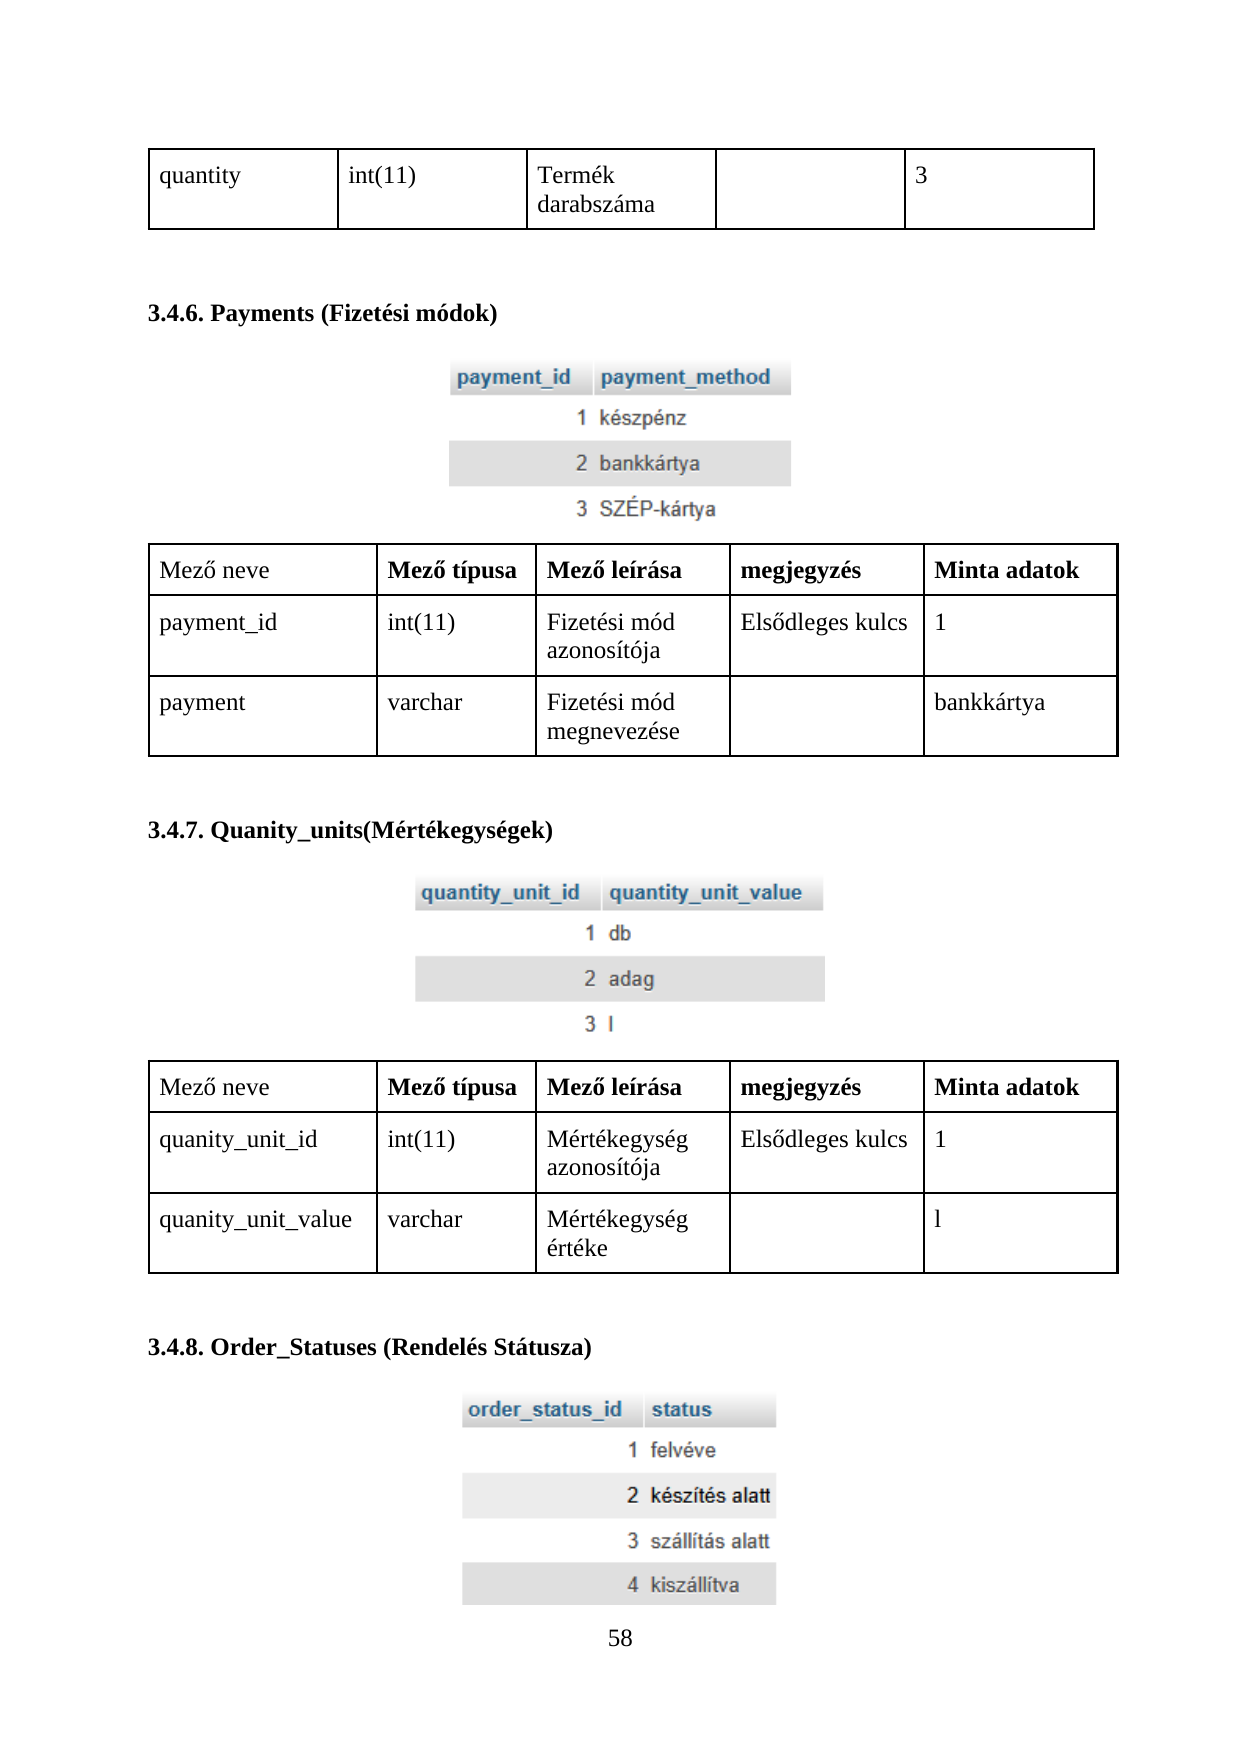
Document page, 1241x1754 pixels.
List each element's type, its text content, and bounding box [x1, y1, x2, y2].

picture [415, 873, 825, 1046]
subtitle 3.4.7. Quanity_units(Mértékegységek) [148, 815, 1092, 844]
picture [462, 1390, 778, 1605]
subtitle 3.4.6. Payments (Fizetési módok) [148, 298, 1092, 327]
subtitle 3.4.8. Order_Statuses (Rendelés Státusza) [148, 1332, 1092, 1361]
picture [449, 356, 792, 529]
